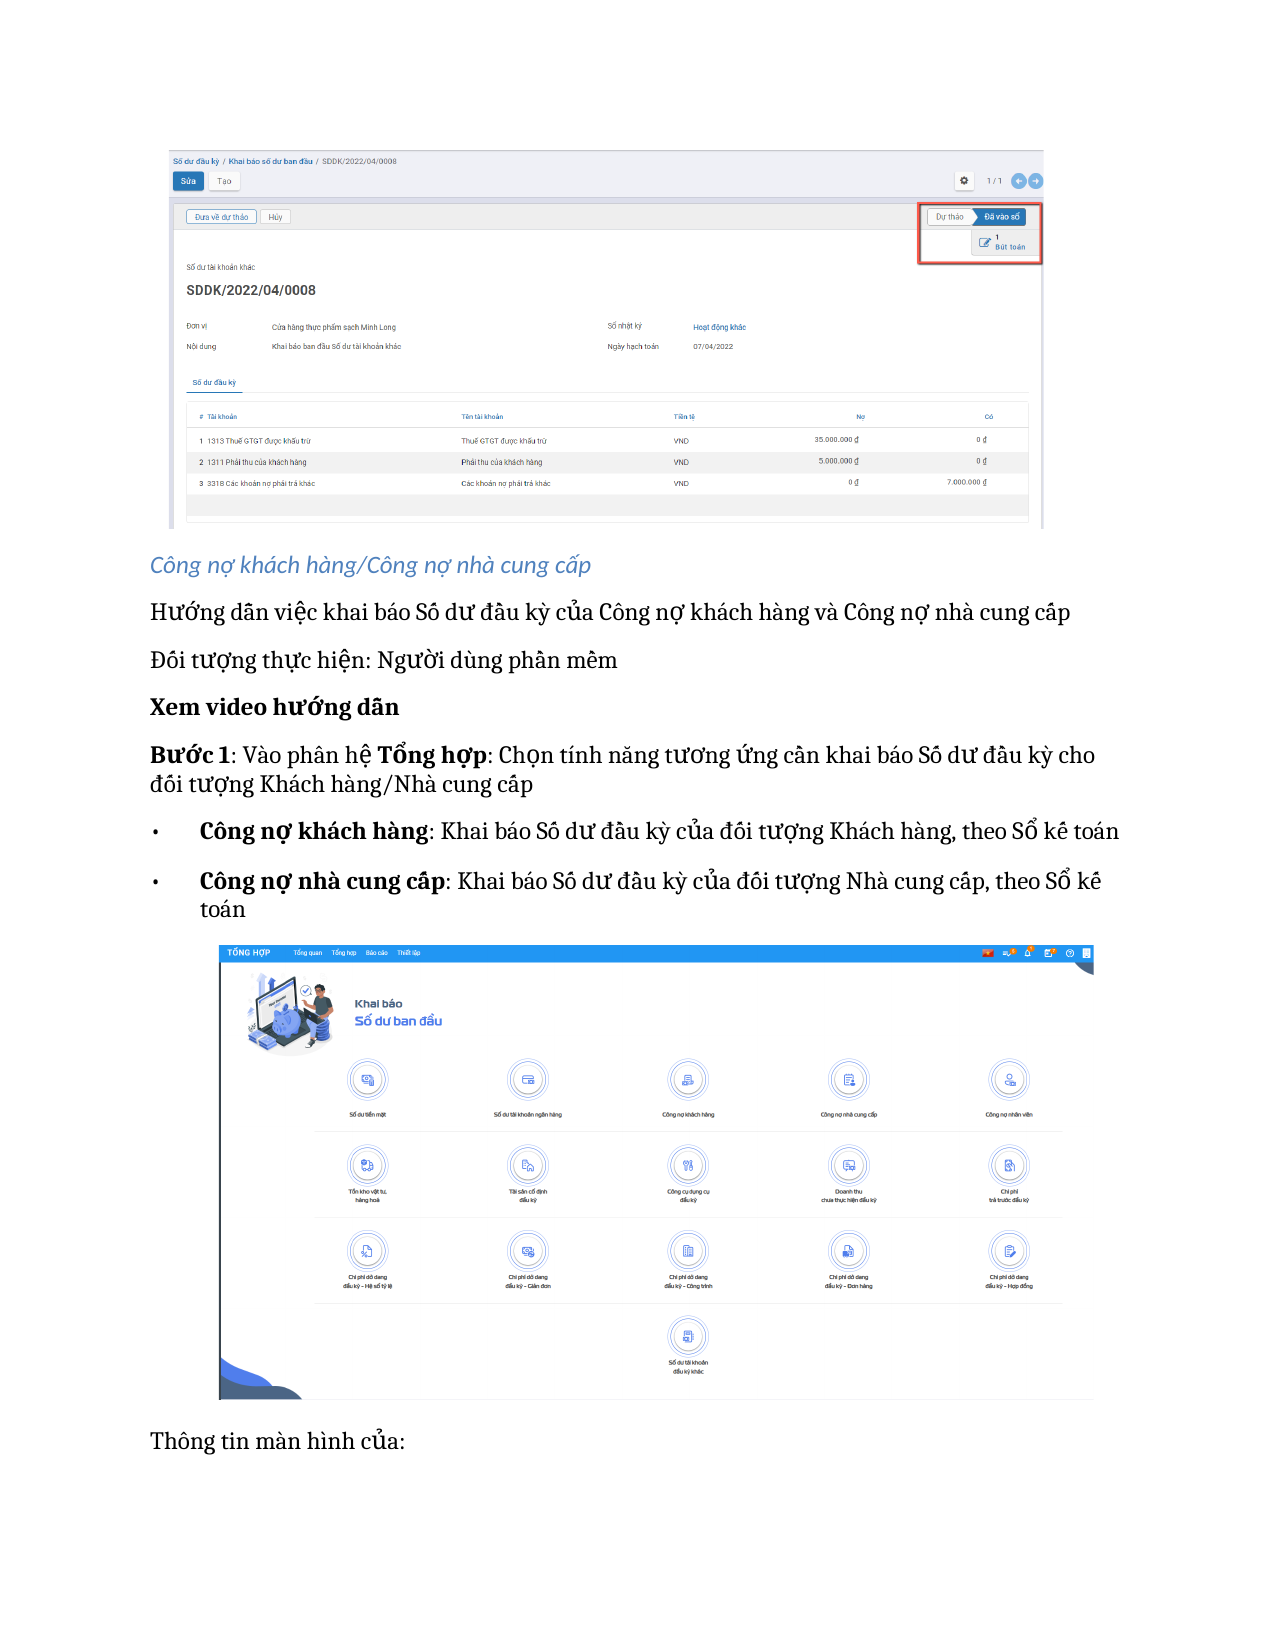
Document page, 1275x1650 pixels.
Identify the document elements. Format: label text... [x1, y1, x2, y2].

text Bước 1: Vào phân hệ Tổng hợp: Chọn tính năng tương ứng cần khai báo Số dư đầu kỳ cho đối tượng Khách hàng/Nhà cung cấp [150, 741, 1125, 798]
list Công nợ khách hàng: Khai báo Số dư đầu kỳ của đối tượng Khách hàng, theo Sổ kế toán [150, 817, 1125, 846]
picture [218, 945, 1094, 1400]
subtitle Công nợ khách hàng/Công nợ nhà cung cấp [150, 549, 1125, 579]
text Xem video hướng dẫn [150, 693, 1125, 722]
text Đối tượng thực hiện: Người dùng phần mềm [150, 646, 1125, 674]
text Hướng dẫn việc khai báo Số dư đầu kỳ của Công nợ khách hàng và Công nợ nhà cung cấp [150, 598, 1125, 627]
picture [168, 150, 1044, 529]
list Công nợ nhà cung cấp: Khai báo Số dư đầu kỳ của đối tượng Nhà cung cấp, theo Sổ kế toán [150, 867, 1125, 924]
text Thông tin màn hình của: [150, 1427, 1125, 1455]
